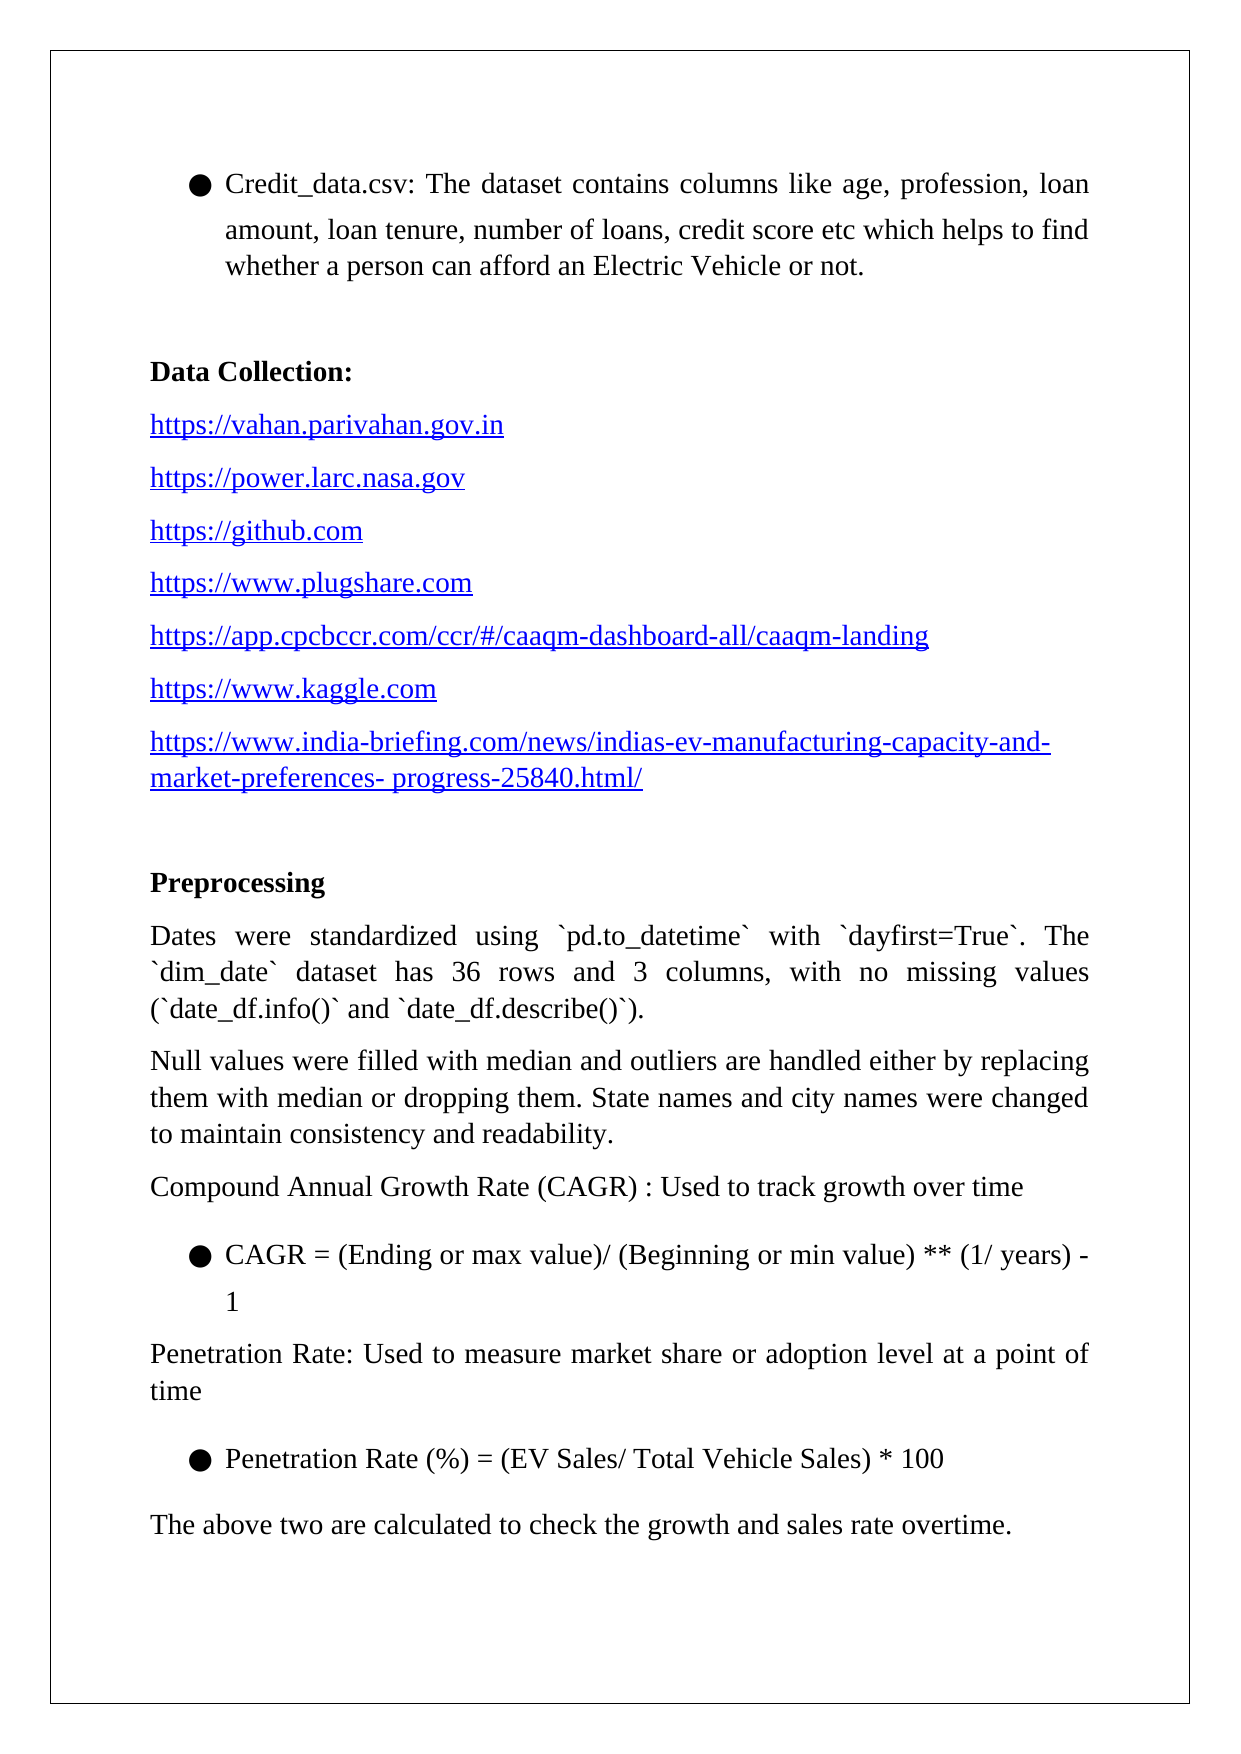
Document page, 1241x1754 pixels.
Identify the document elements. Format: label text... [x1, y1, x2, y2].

text https://www.kaggle.com [150, 671, 1090, 704]
text Compound Annual Growth Rate (CAGR) : Used to track growth over time [150, 1169, 1090, 1202]
text Penetration Rate: Used to measure market share or adoption level at a point of time [150, 1337, 1090, 1406]
list Credit_data.csv: The dataset contains columns like age, profession, loan amount, loan tenure, number of loans, credit score etc which helps to find whether a person can afford an Electric Vehicle or not. [187, 150, 1090, 282]
text The above two are calculated to check the growth and sales rate overtime. [150, 1507, 1090, 1540]
text Null values were filled with median and outliers are handled either by replacing them with median or dropping them. State names and city names were changed to maintain consistency and readability. [150, 1043, 1090, 1149]
text https://power.larc.nasa.gov [150, 460, 1090, 493]
text https://github.com [150, 513, 1090, 546]
list CAGR = (Ending or max value)/ (Beginning or min value) ** (1/ years) - 1 [187, 1221, 1090, 1317]
text Preprocessing [150, 866, 1090, 899]
text https://vahan.parivahan.gov.in [150, 407, 1090, 441]
text Data Collection: [150, 354, 1090, 388]
text https://www.plugshare.com [150, 565, 1090, 599]
text https://app.cpcbccr.com/ccr/#/caaqm-dashboard-all/caaqm-landing [150, 618, 1090, 652]
text Dates were standardized using `pd.to_datetime` with `dayfirst=True`. The `dim_date` dataset has 36 rows and 3 columns, with no missing values (`date_df.info()` and `date_df.describe()`). [150, 918, 1090, 1024]
text https://www.india-briefing.com/news/indias-ev-manufacturing-capacity-and-market-preferences- progress-25840.html/ [150, 724, 1090, 793]
list Penetration Rate (%) = (EV Sales/ Total Vehicle Sales) * 100 [187, 1426, 1090, 1485]
